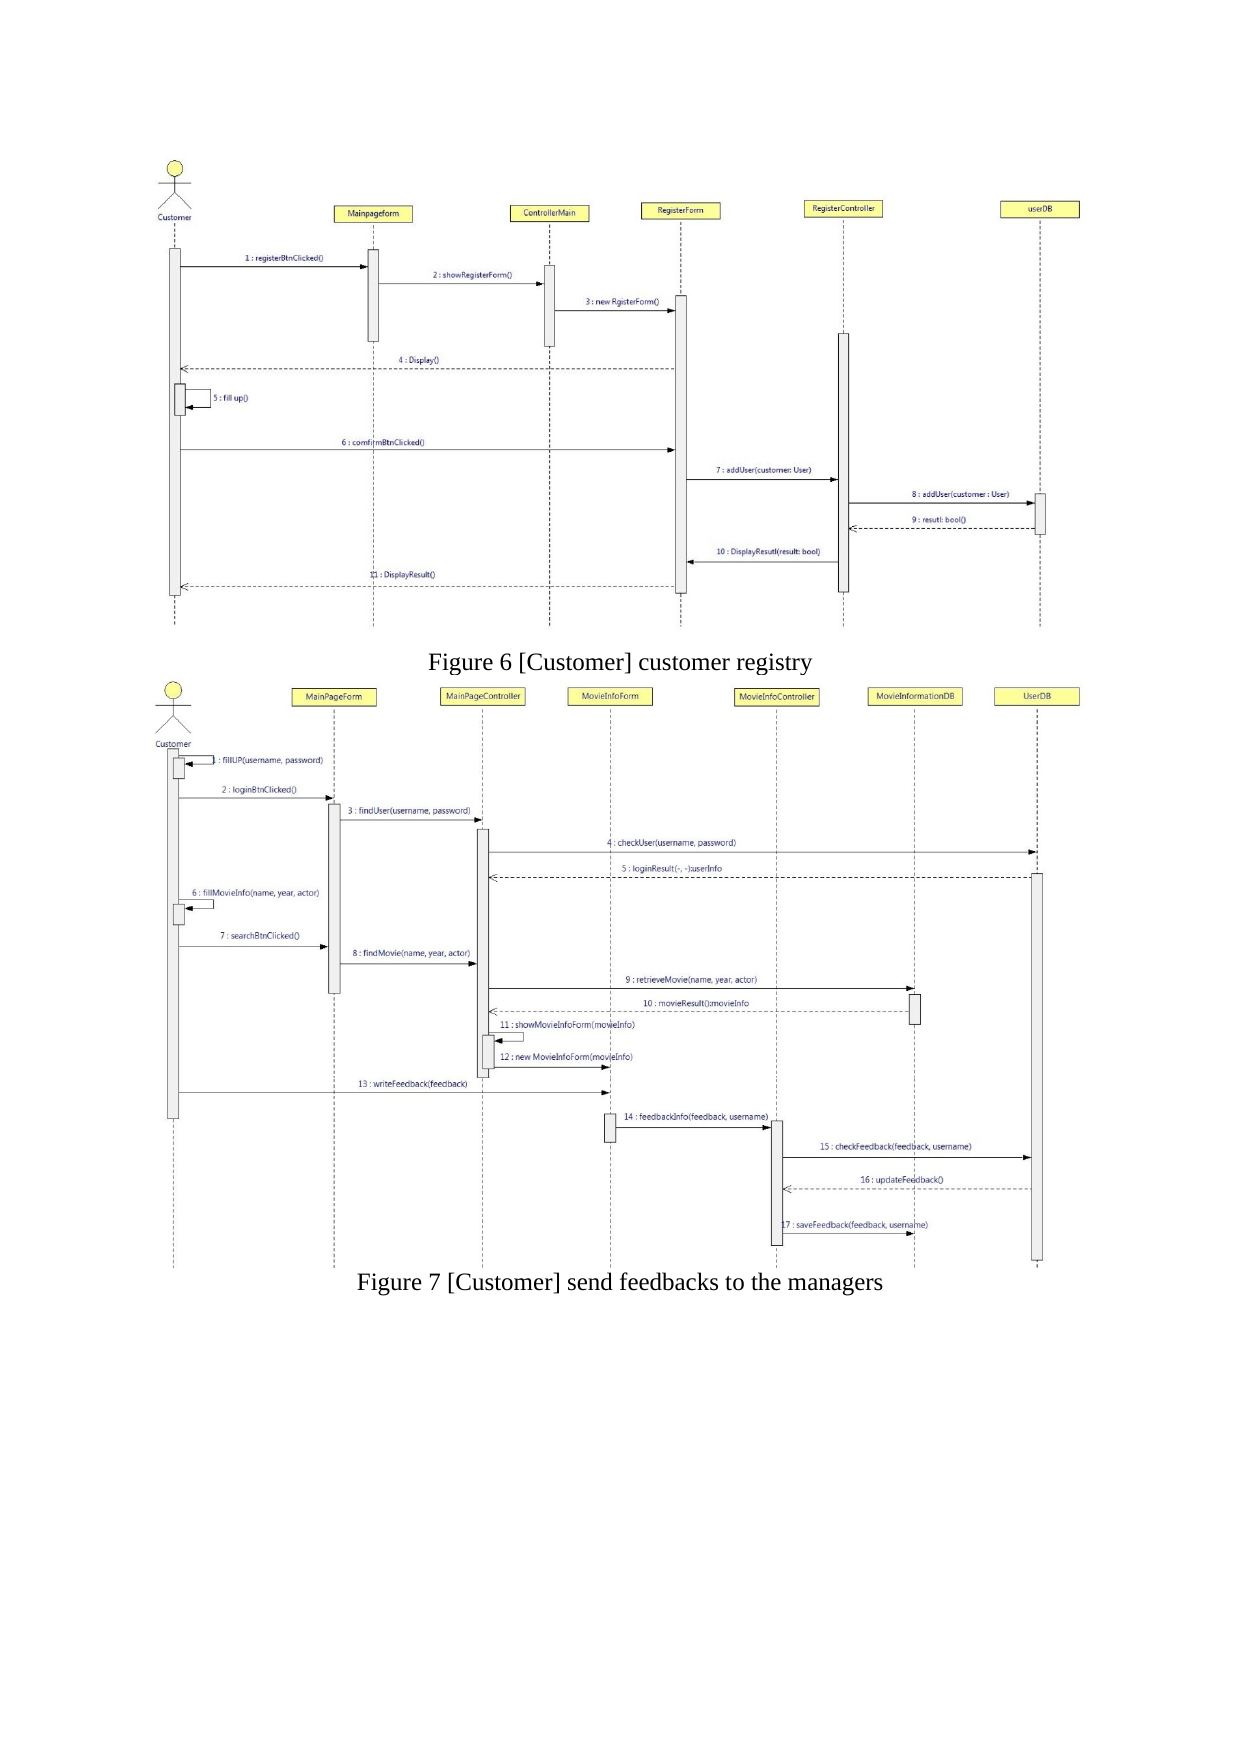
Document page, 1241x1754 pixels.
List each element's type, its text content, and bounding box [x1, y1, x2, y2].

picture [150, 675, 1090, 1268]
picture [150, 150, 1091, 647]
text Figure 7 [Customer] send feedbacks to the managers [150, 1268, 1090, 1296]
text Figure 6 [Customer] customer registry [150, 647, 1090, 675]
